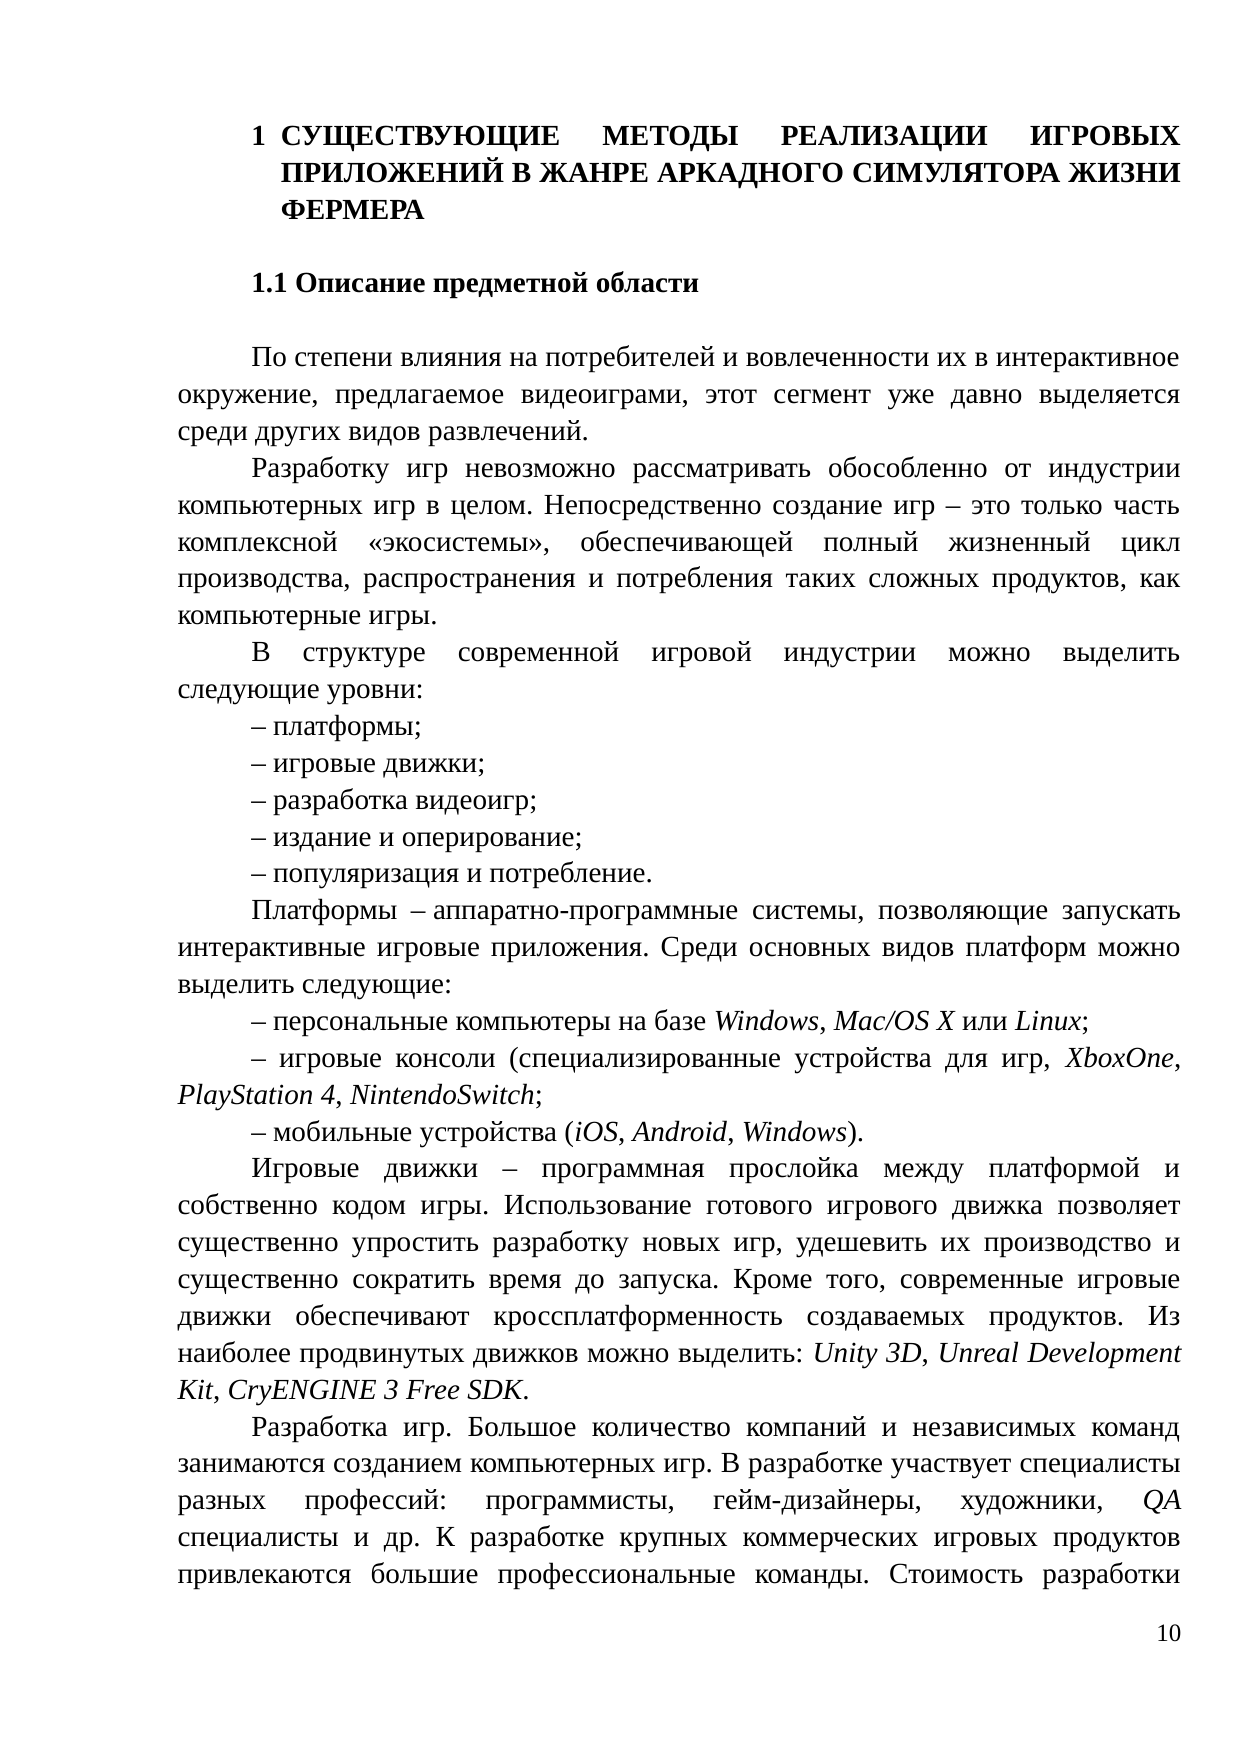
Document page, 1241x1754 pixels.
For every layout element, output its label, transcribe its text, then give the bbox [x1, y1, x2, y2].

text – игровые движки; [177, 745, 1181, 778]
text – игровые консоли (специализированные устройства для игр, XboxOne, PlayStation 4, NintendoSwitch; [177, 1040, 1181, 1110]
text – мобильные устройства (iOS, Android, Windows). [177, 1114, 1181, 1147]
text Разработку игр невозможно рассматривать обособленно от индустрии компьютерных игр в целом. Непосредственно создание игр – это только часть комплексной «экосистемы», обеспечивающей полный жизненный цикл производства, распространения и потребления таких сложных продуктов, как компьютерные игры. [177, 450, 1181, 631]
text – издание и оперирование; [177, 819, 1181, 852]
text Игровые движки – программная прослойка между платформой и собственно кодом игры. Использование готового игрового движка позволяет существенно упростить разработку новых игр, удешевить их производство и существенно сократить время до запуска. Кроме того, современные игровые движки обеспечивают кроссплатформенность создаваемых продуктов. Из наиболее продвинутых движков можно выделить: Unity 3D, Unreal Development Kit, CryENGINE 3 Free SDK. [177, 1151, 1181, 1405]
text По степени влияния на потребителей и вовлеченности их в интерактивное окружение, предлагаемое видеоиграми, этот сегмент уже давно выделяется среди других видов развлечений. [177, 339, 1181, 447]
text – платформы; [177, 708, 1181, 742]
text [177, 1409, 1181, 1590]
text – популяризация и потребление. [177, 856, 1181, 889]
text – разработка видеоигр; [177, 782, 1181, 815]
text 1 СУЩЕСТВУЮЩИЕ МЕТОДЫ РЕАЛИЗАЦИИ ИГРОВЫХ ПРИЛОЖЕНИЙ В ЖАНРЕ АРКАДНОГО СИМУЛЯТОРА ЖИЗНИ ФЕРМЕРА [251, 118, 1181, 225]
text – персональные компьютеры на базе Windows, Mac/OS X или Linux; [177, 1003, 1181, 1037]
text 1.1 Описание предметной области [177, 266, 1181, 299]
text В структуре современной игровой индустрии можно выделить следующие уровни: [177, 634, 1181, 705]
text Платформы – аппаратно-программные системы, позволяющие запускать интерактивные игровые приложения. Среди основных видов платформ можно выделить следующие: [177, 892, 1181, 1000]
